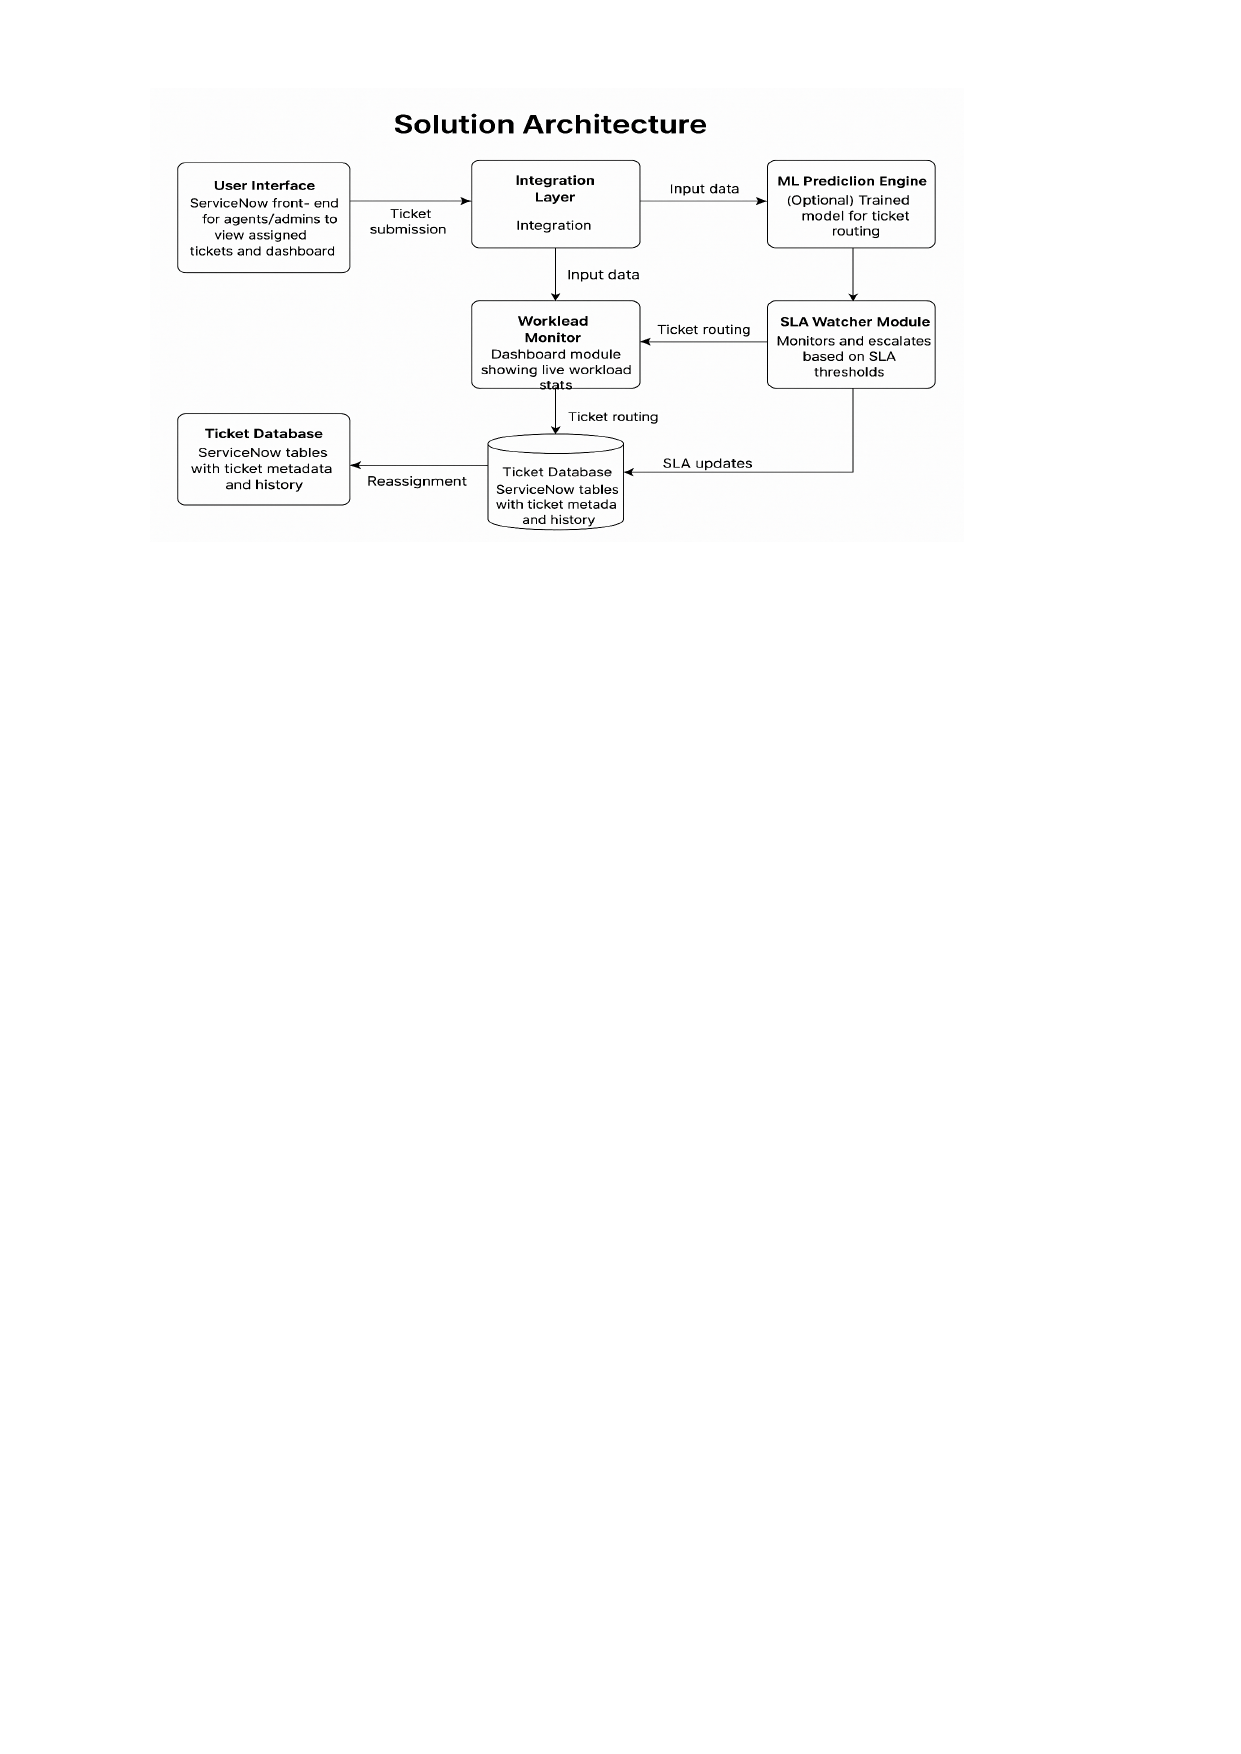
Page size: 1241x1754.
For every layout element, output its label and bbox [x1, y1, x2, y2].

picture [150, 88, 964, 542]
